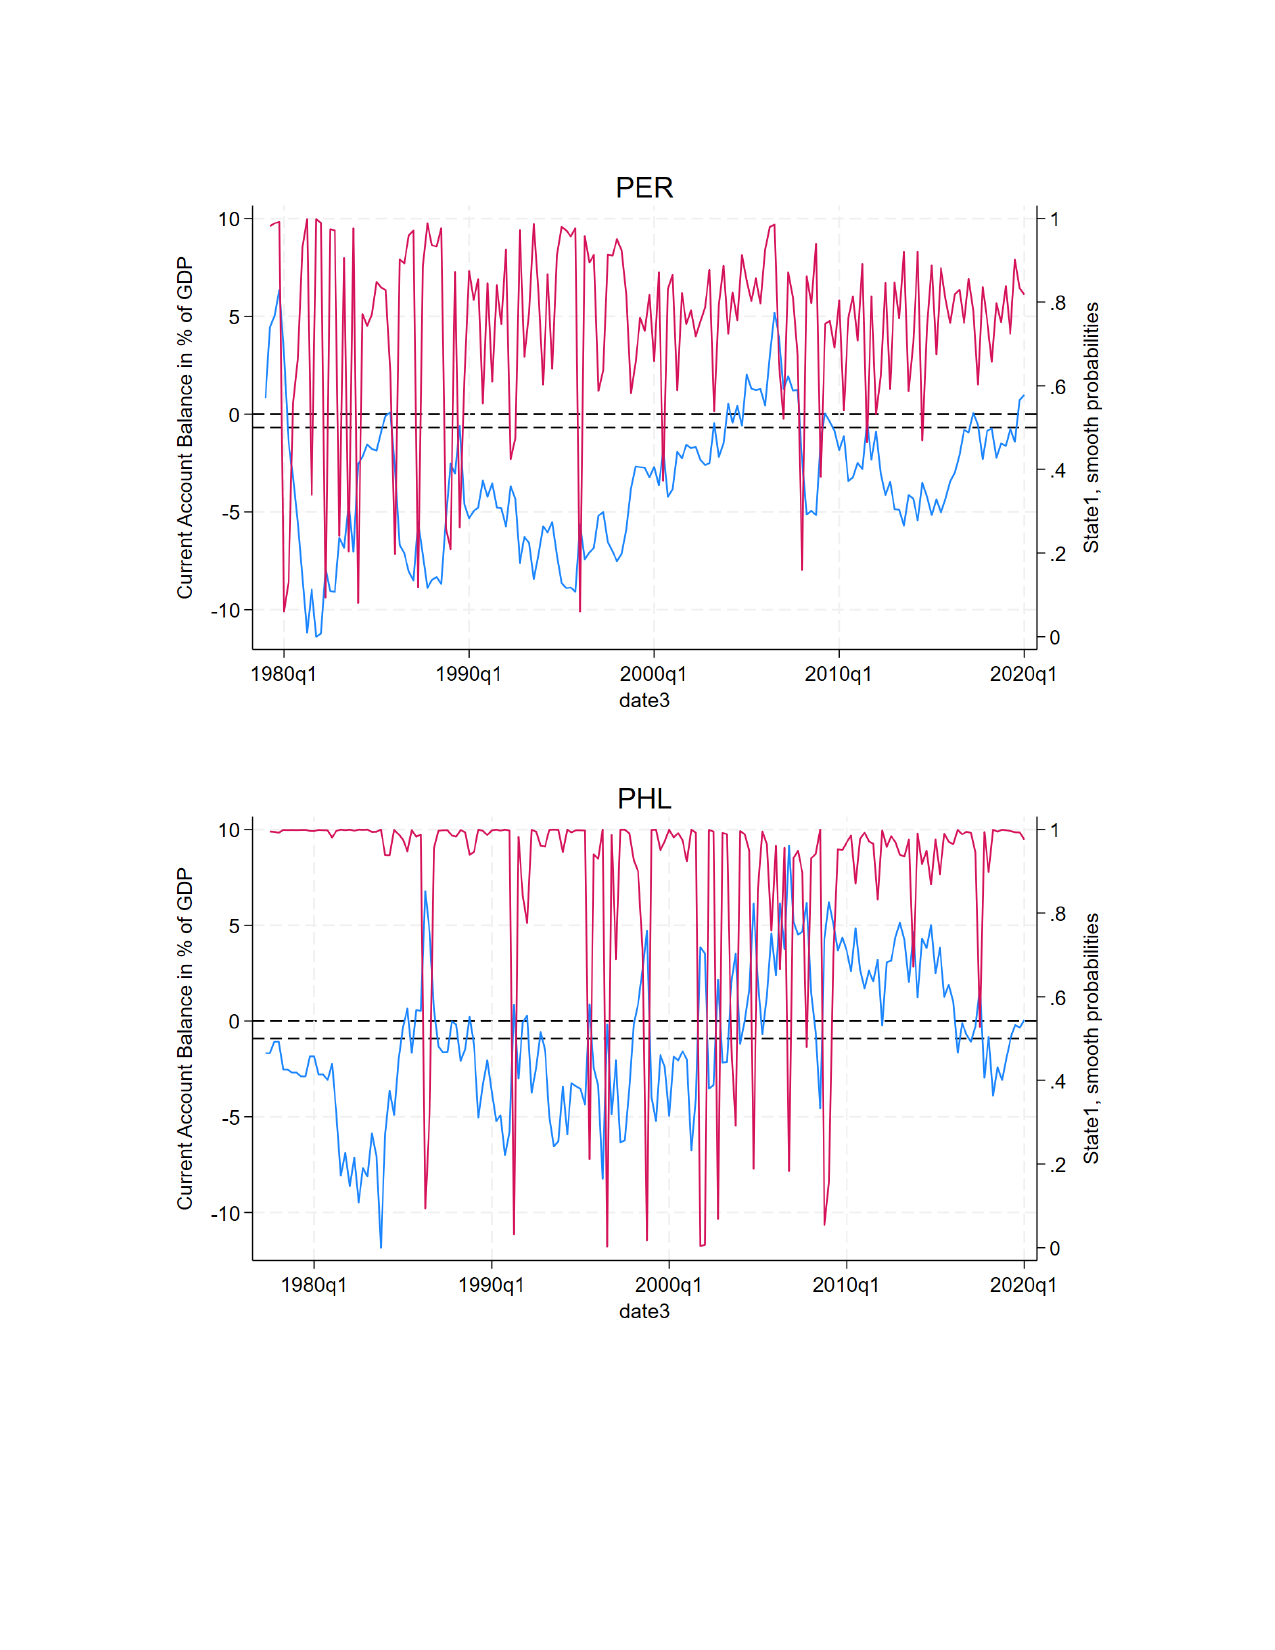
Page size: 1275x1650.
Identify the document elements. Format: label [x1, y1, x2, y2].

picture [150, 760, 1125, 1346]
picture [150, 150, 1125, 735]
